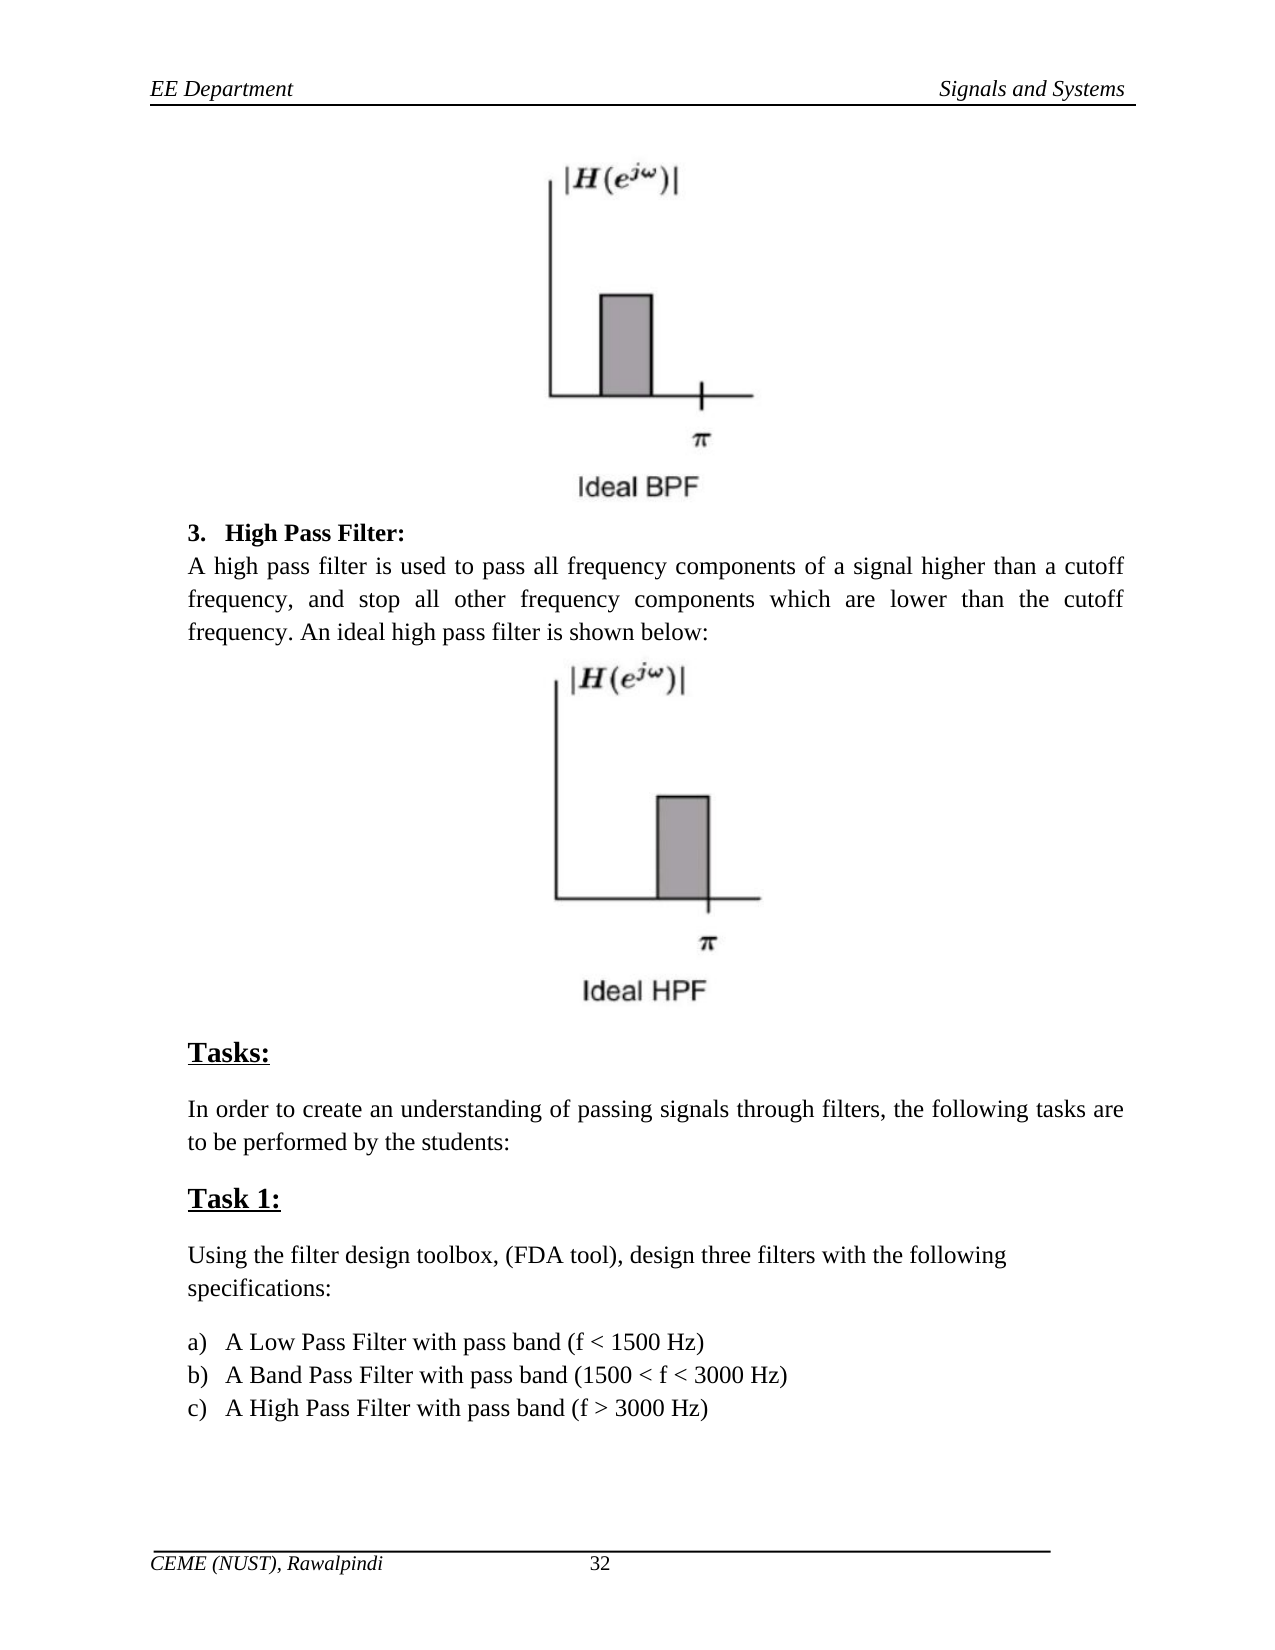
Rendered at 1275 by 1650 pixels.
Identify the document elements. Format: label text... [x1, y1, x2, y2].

text Tasks: [187, 1035, 1125, 1068]
list A high pass filter is used to pass all frequency components of a signal higher than a cutoff frequency, and stop all other frequency components which are lower than the cutoff frequency. An ideal high pass filter is shown below: [187, 551, 1125, 646]
list High Pass Filter: [187, 518, 1125, 547]
text In order to create an understanding of passing signals through filters, the following tasks are to be performed by the students: [187, 1094, 1125, 1156]
list A Low Pass Filter with pass band (f < 1500 Hz) [187, 1327, 1125, 1356]
text Task 1: [187, 1181, 1125, 1214]
picture [525, 154, 765, 514]
list A Band Pass Filter with pass band (1500 < f < 3000 Hz) [187, 1360, 1125, 1389]
picture [525, 650, 777, 1010]
list A High Pass Filter with pass band (f > 3000 Hz) [187, 1393, 1125, 1422]
text Using the filter design toolbox, (FDA tool), design three filters with the following specifications: [187, 1240, 1125, 1302]
